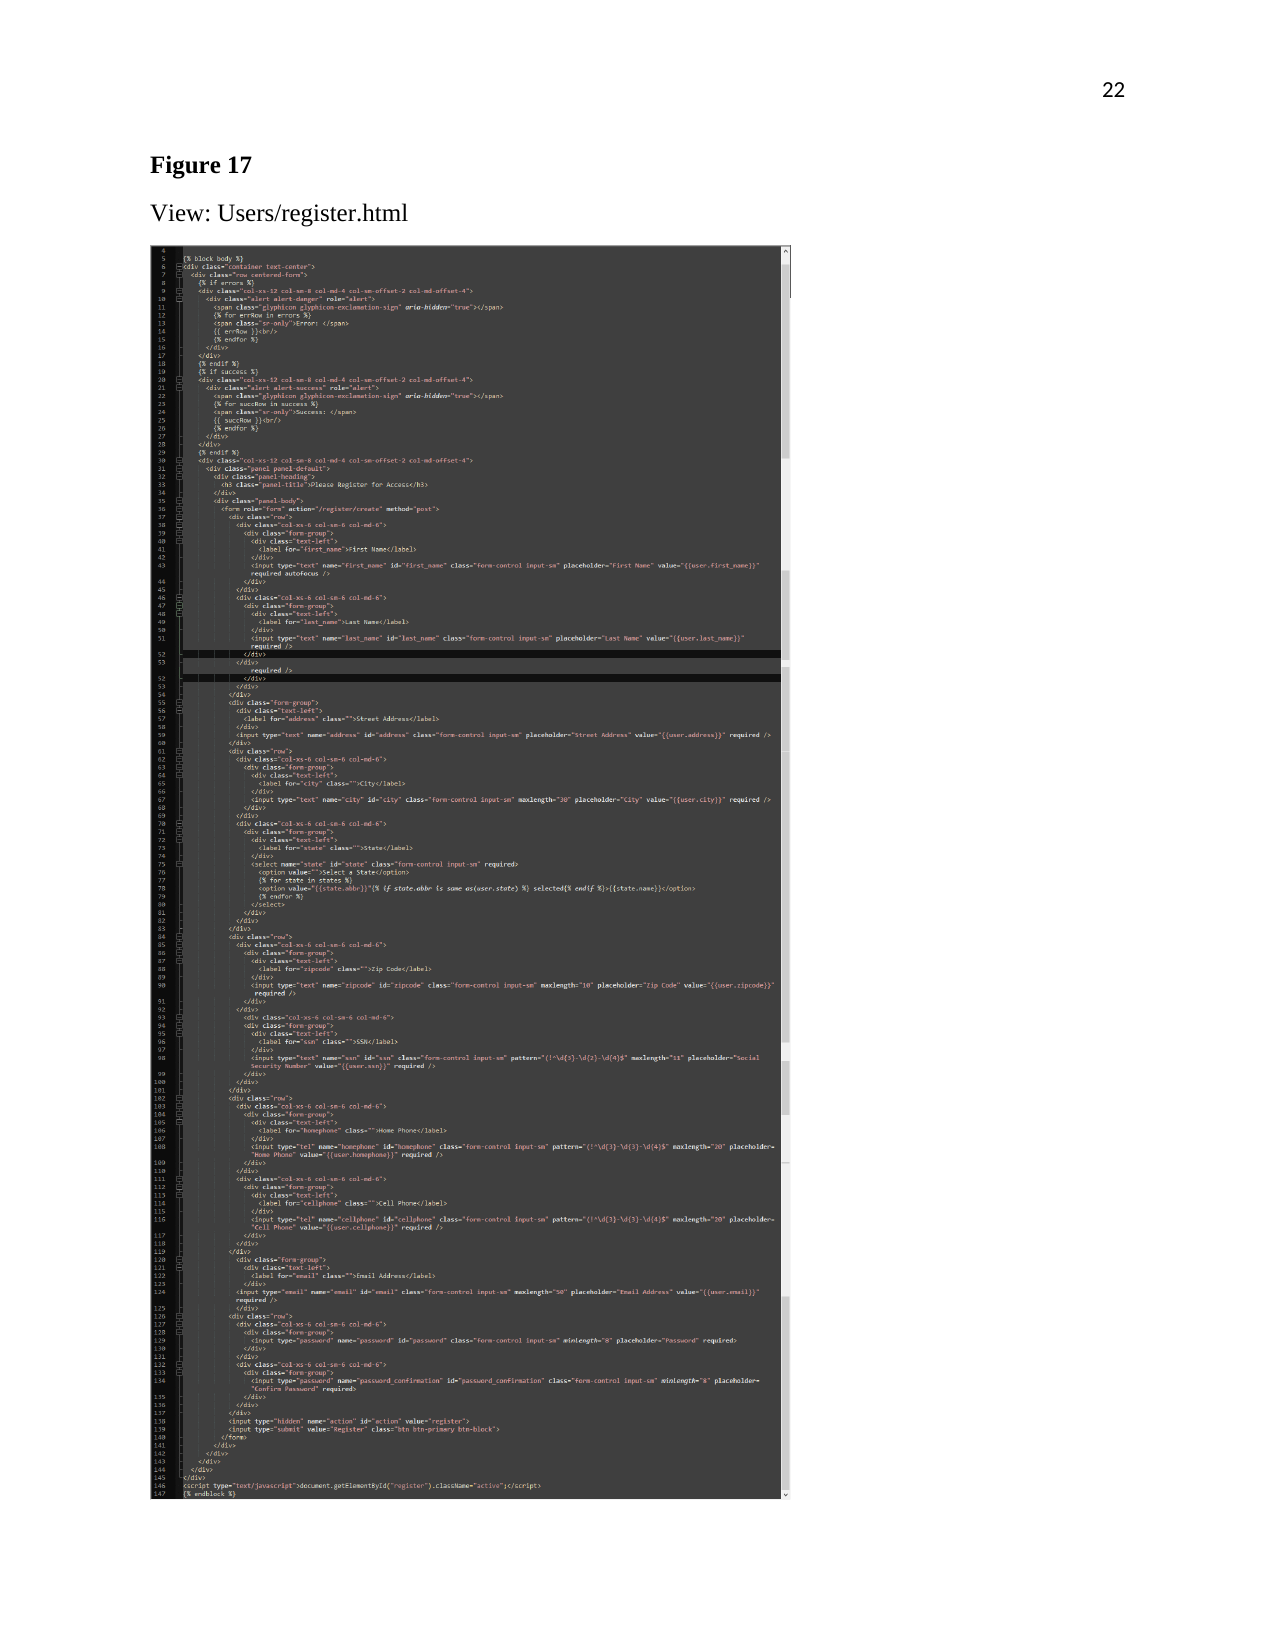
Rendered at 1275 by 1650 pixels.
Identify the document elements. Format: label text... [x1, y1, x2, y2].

text View: Users/register.html [150, 198, 1125, 226]
picture [150, 245, 791, 1500]
text Figure 17 [150, 150, 1125, 179]
